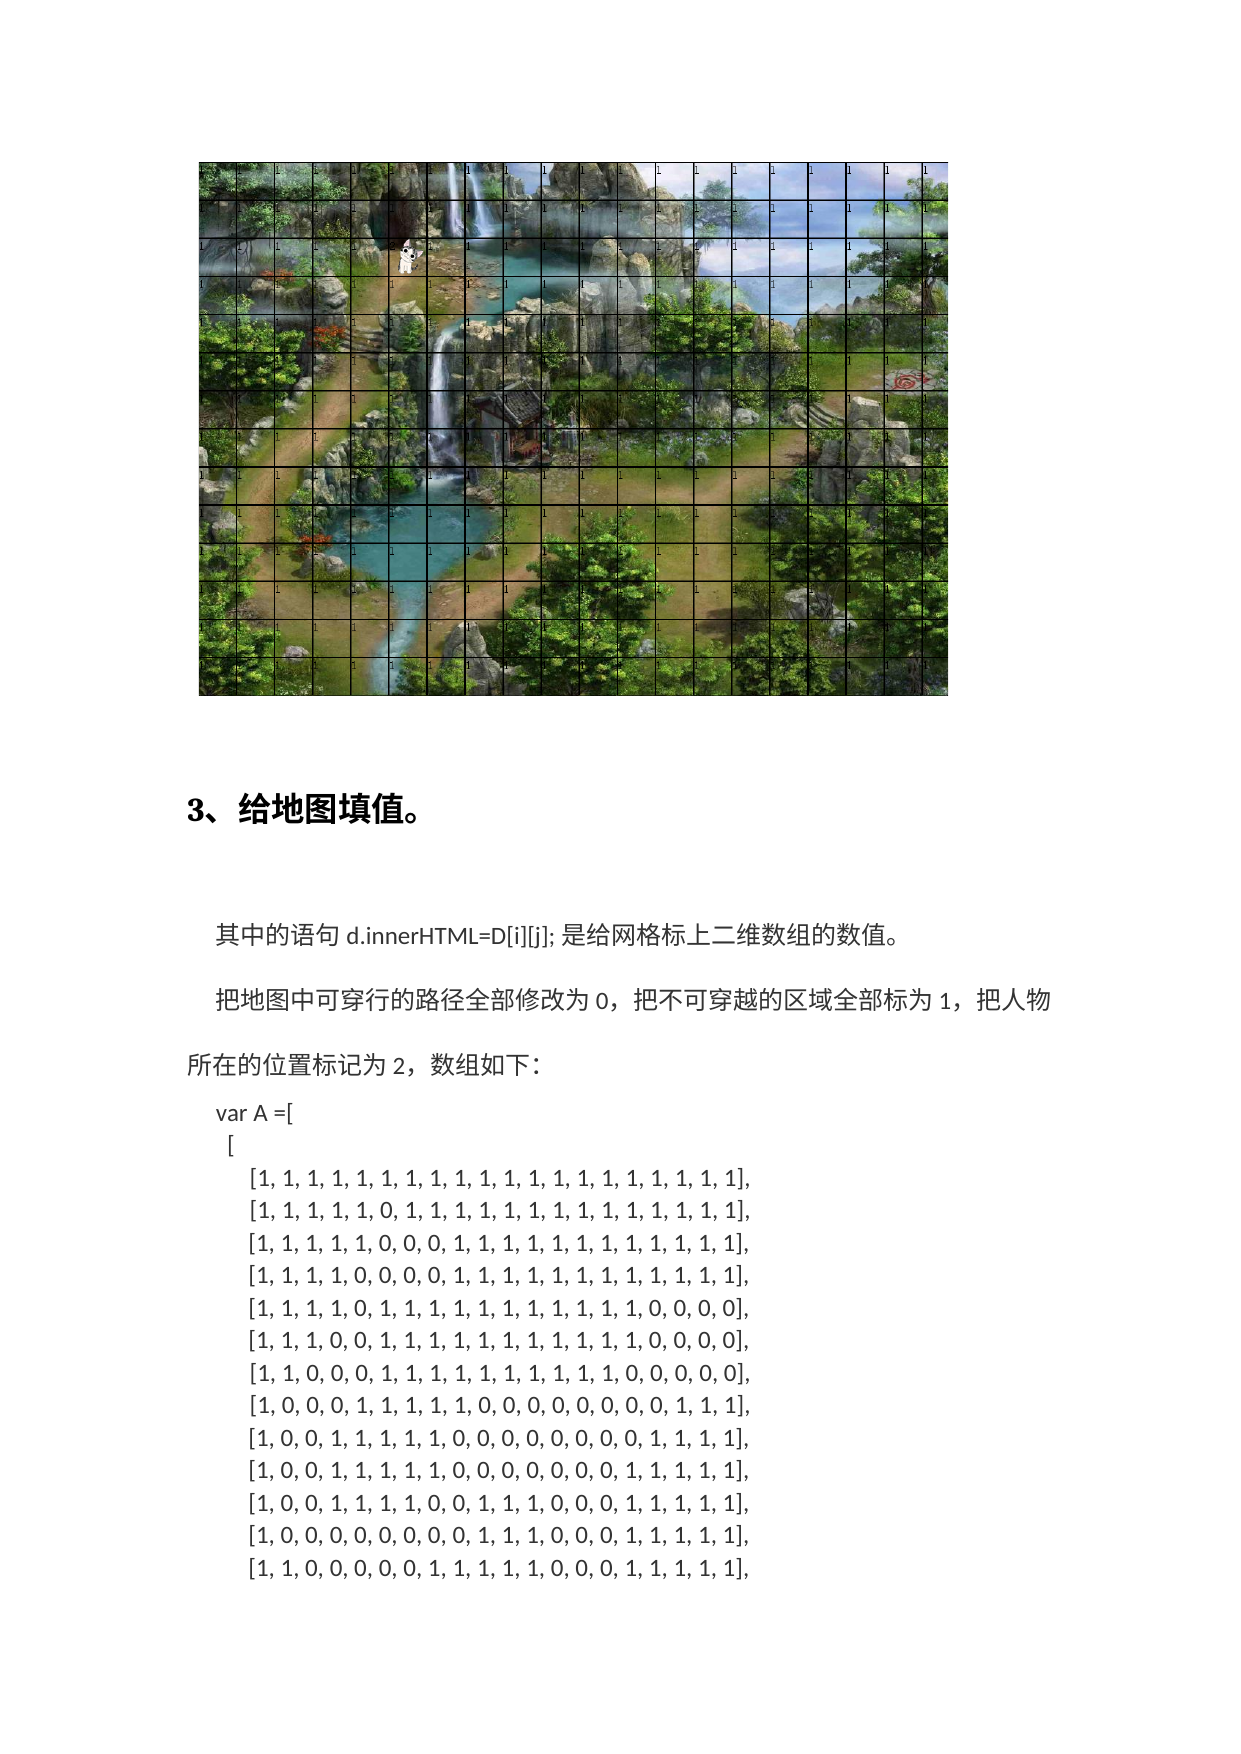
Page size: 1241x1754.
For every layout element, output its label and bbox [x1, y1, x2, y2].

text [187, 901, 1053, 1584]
picture [198, 162, 949, 696]
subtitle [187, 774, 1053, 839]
